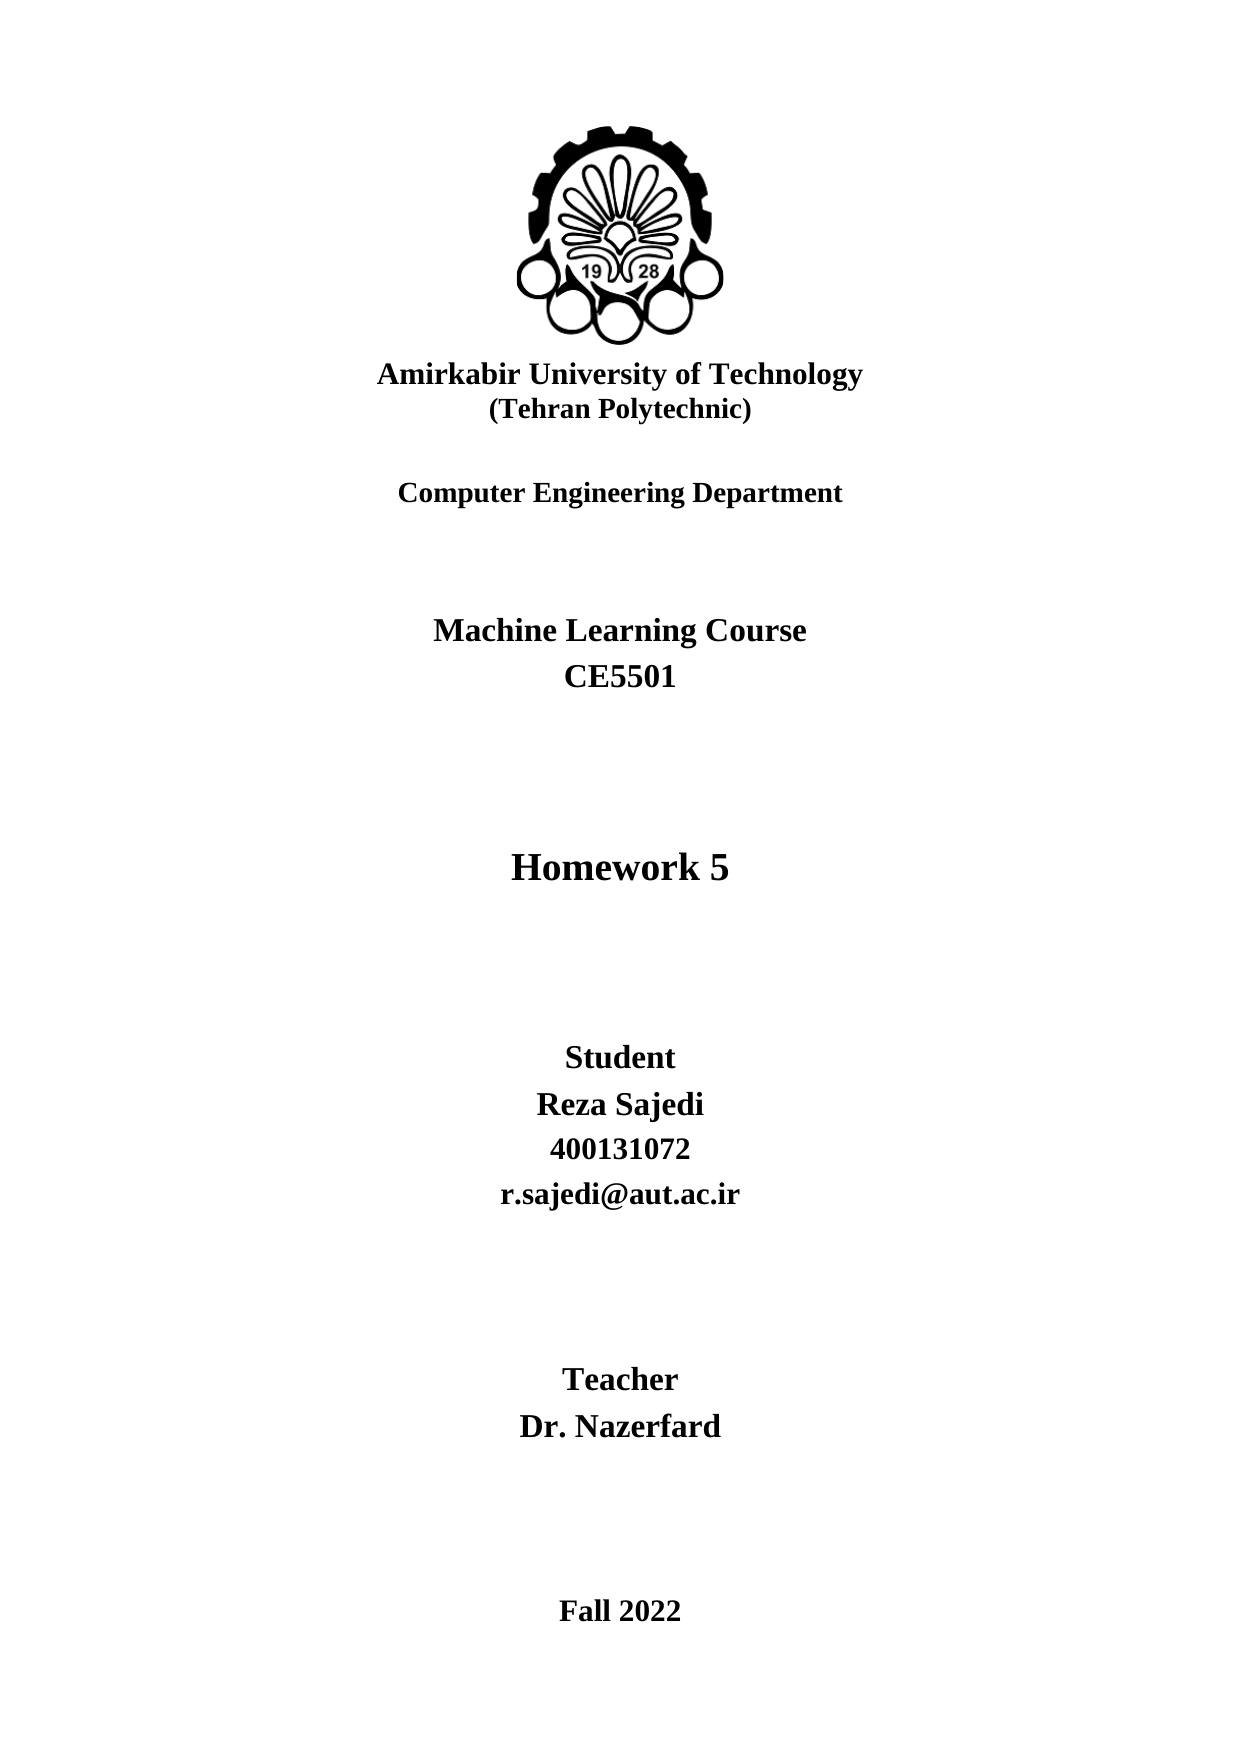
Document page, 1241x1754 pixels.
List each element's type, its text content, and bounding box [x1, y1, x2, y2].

text (Tehran Polytechnic) [118, 391, 1122, 425]
text Homework 5 [118, 843, 1122, 889]
text Amirkabir University of Technology [118, 355, 1122, 391]
text Teacher [118, 1359, 1122, 1397]
text Reza Sajedi [118, 1084, 1122, 1122]
text Computer Engineering Department [118, 475, 1122, 508]
text r.sajedi@aut.ac.ir [118, 1175, 1122, 1211]
text Fall 2022 [118, 1592, 1122, 1628]
picture [516, 126, 724, 345]
text Machine Learning Course [118, 610, 1122, 648]
text Dr. Nazerfard [118, 1406, 1122, 1444]
text CE5501 [118, 657, 1122, 695]
text 400131072 [118, 1131, 1122, 1167]
text Student [118, 1037, 1122, 1076]
